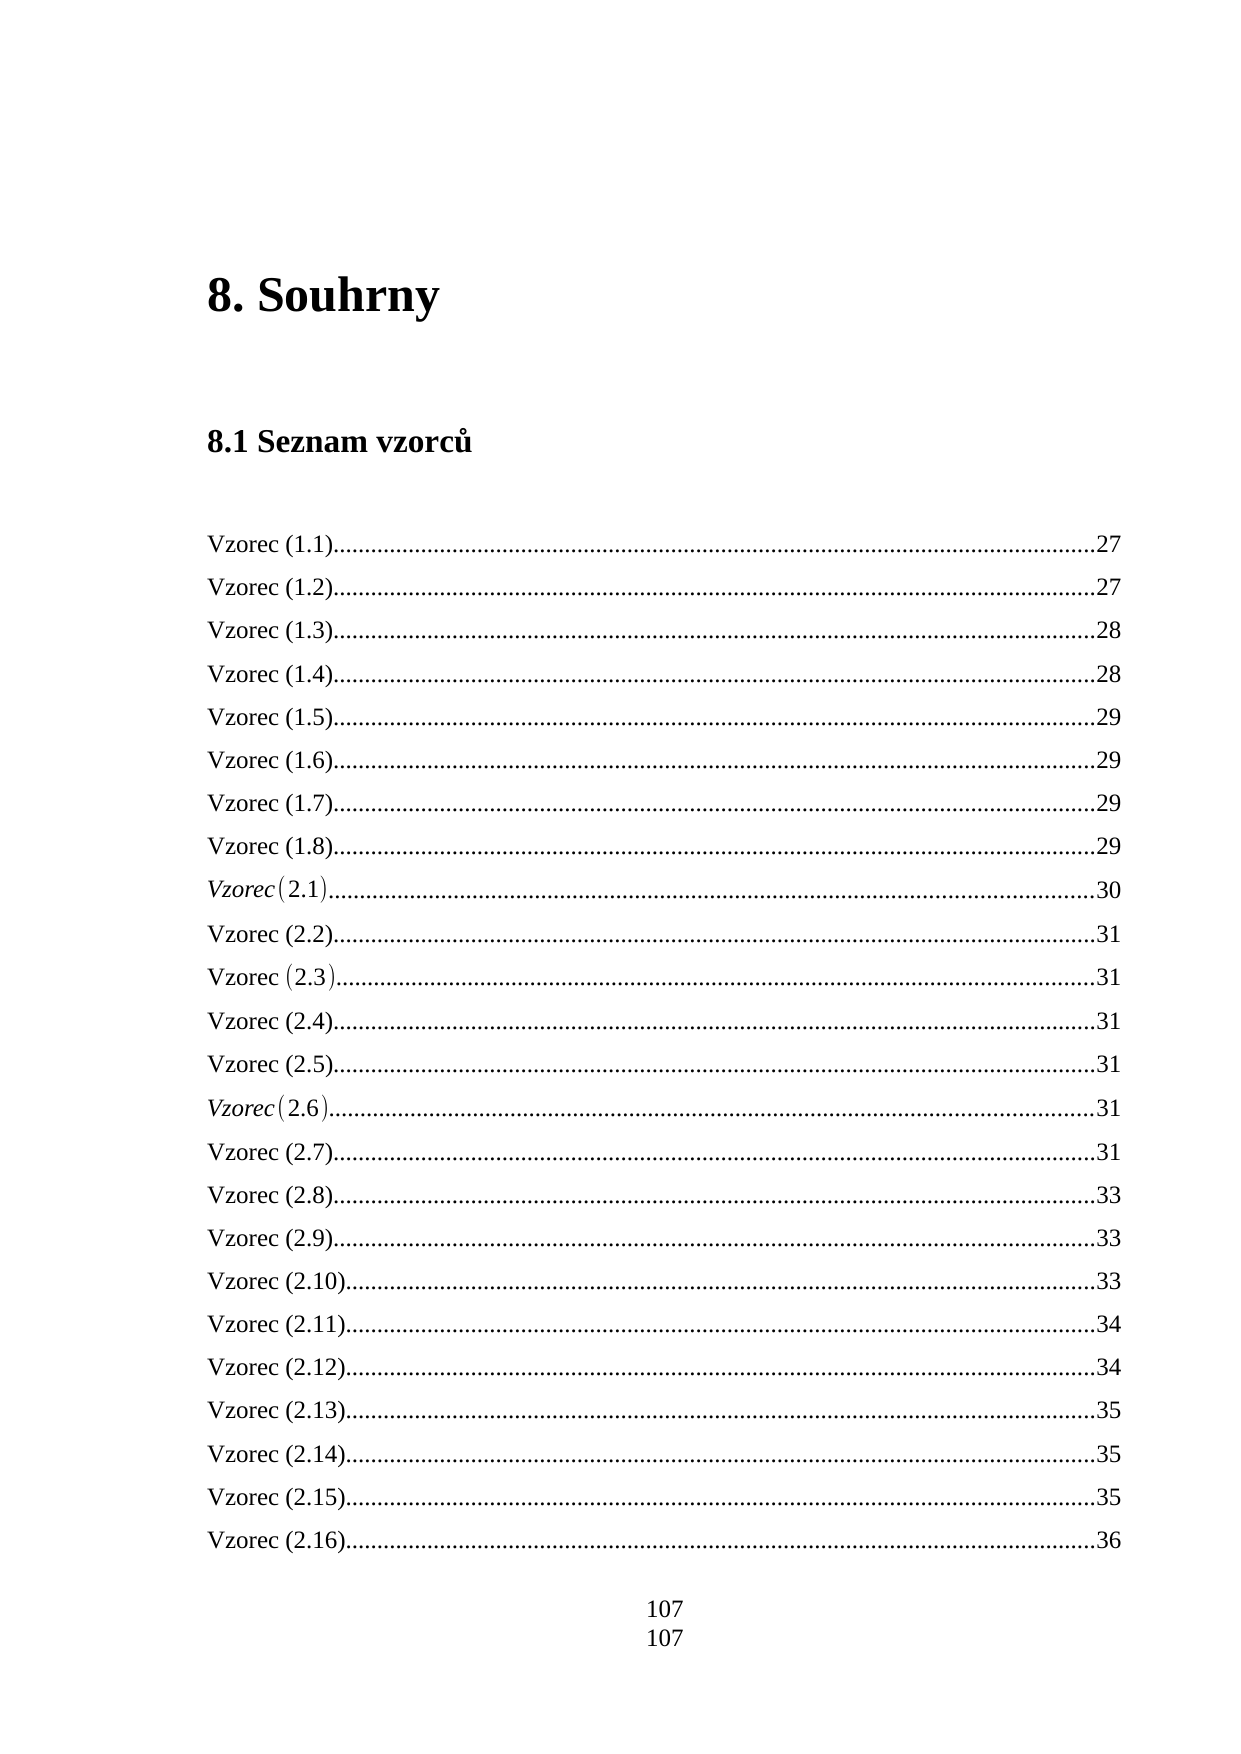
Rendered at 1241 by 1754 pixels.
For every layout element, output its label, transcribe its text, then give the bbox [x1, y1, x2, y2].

text Vzorec (1.4) 28 [207, 659, 1122, 687]
text Vzorec (1.1) 27 [207, 529, 1122, 558]
text Vzorec 31 [207, 962, 1122, 992]
text Vzorec (1.8) 29 [207, 831, 1122, 860]
text Vzorec (2.5) 31 [207, 1049, 1122, 1078]
text 31 [207, 1092, 1122, 1122]
text Vzorec (2.2) 31 [207, 919, 1122, 947]
text Vzorec (2.16) 36 [207, 1525, 1122, 1554]
subtitle 8. Souhrny [207, 265, 1122, 322]
text Vzorec (2.4) 31 [207, 1006, 1122, 1035]
subtitle 8.1 Seznam vzorců [207, 422, 1122, 460]
text Vzorec (1.6) 29 [333, 745, 1122, 774]
text Vzorec (1.3) 28 [207, 616, 1122, 644]
text Vzorec (2.7) 31 [207, 1137, 1122, 1166]
text Vzorec (1.5) 29 [207, 702, 1122, 731]
text Vzorec (2.13) 35 [207, 1396, 1122, 1424]
text Vzorec (2.12) 34 [207, 1352, 1122, 1381]
text Vzorec (1.7) 29 [333, 788, 1122, 817]
text 30 [207, 874, 1122, 904]
text Vzorec (2.8) 33 [207, 1180, 1122, 1209]
text Vzorec (2.11) 34 [207, 1309, 1122, 1338]
text Vzorec (2.15) 35 [207, 1482, 1122, 1511]
text Vzorec (2.14) 35 [207, 1439, 1122, 1467]
text Vzorec (2.9) 33 [207, 1223, 1122, 1252]
text Vzorec (2.10) 33 [207, 1266, 1122, 1295]
text Vzorec (1.2) 27 [207, 572, 1122, 601]
